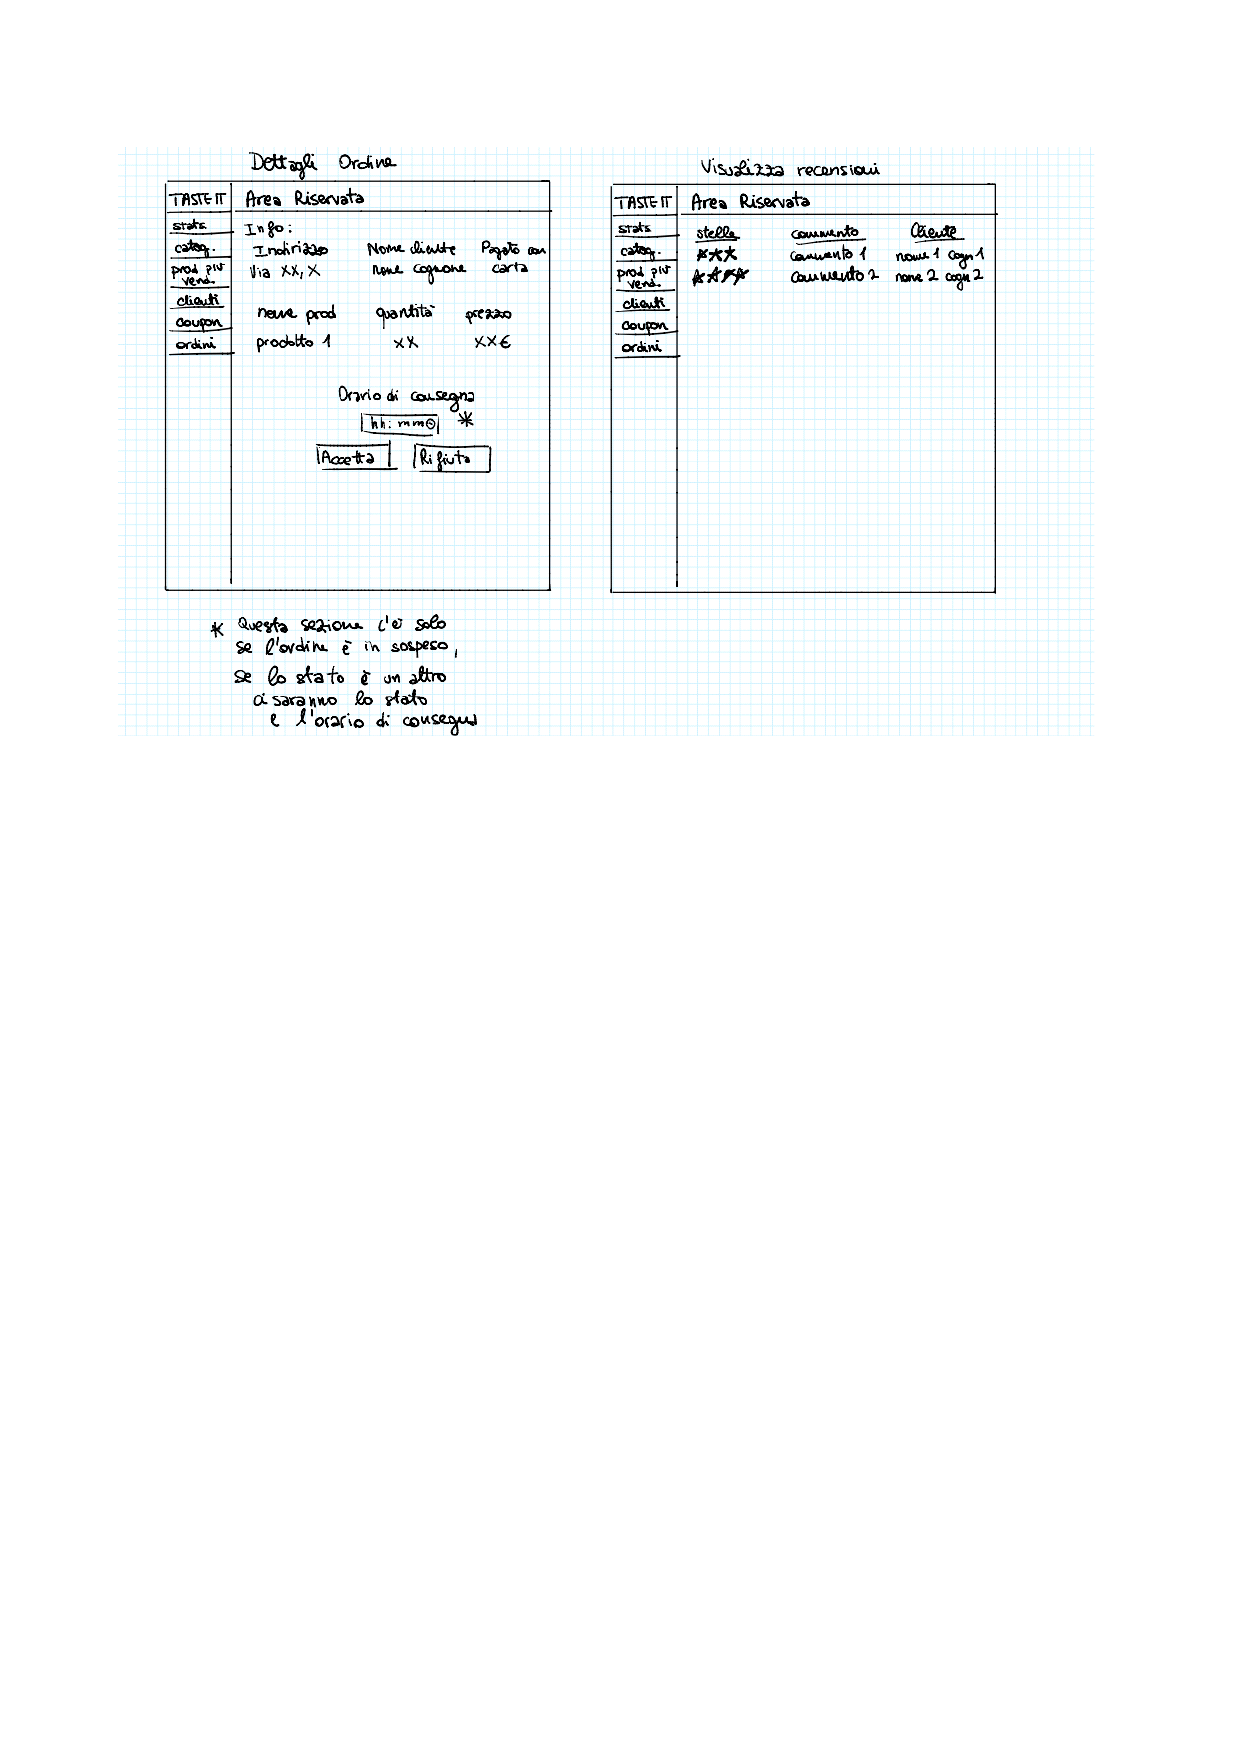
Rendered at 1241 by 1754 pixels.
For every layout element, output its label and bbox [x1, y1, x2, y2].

picture [118, 147, 1095, 736]
